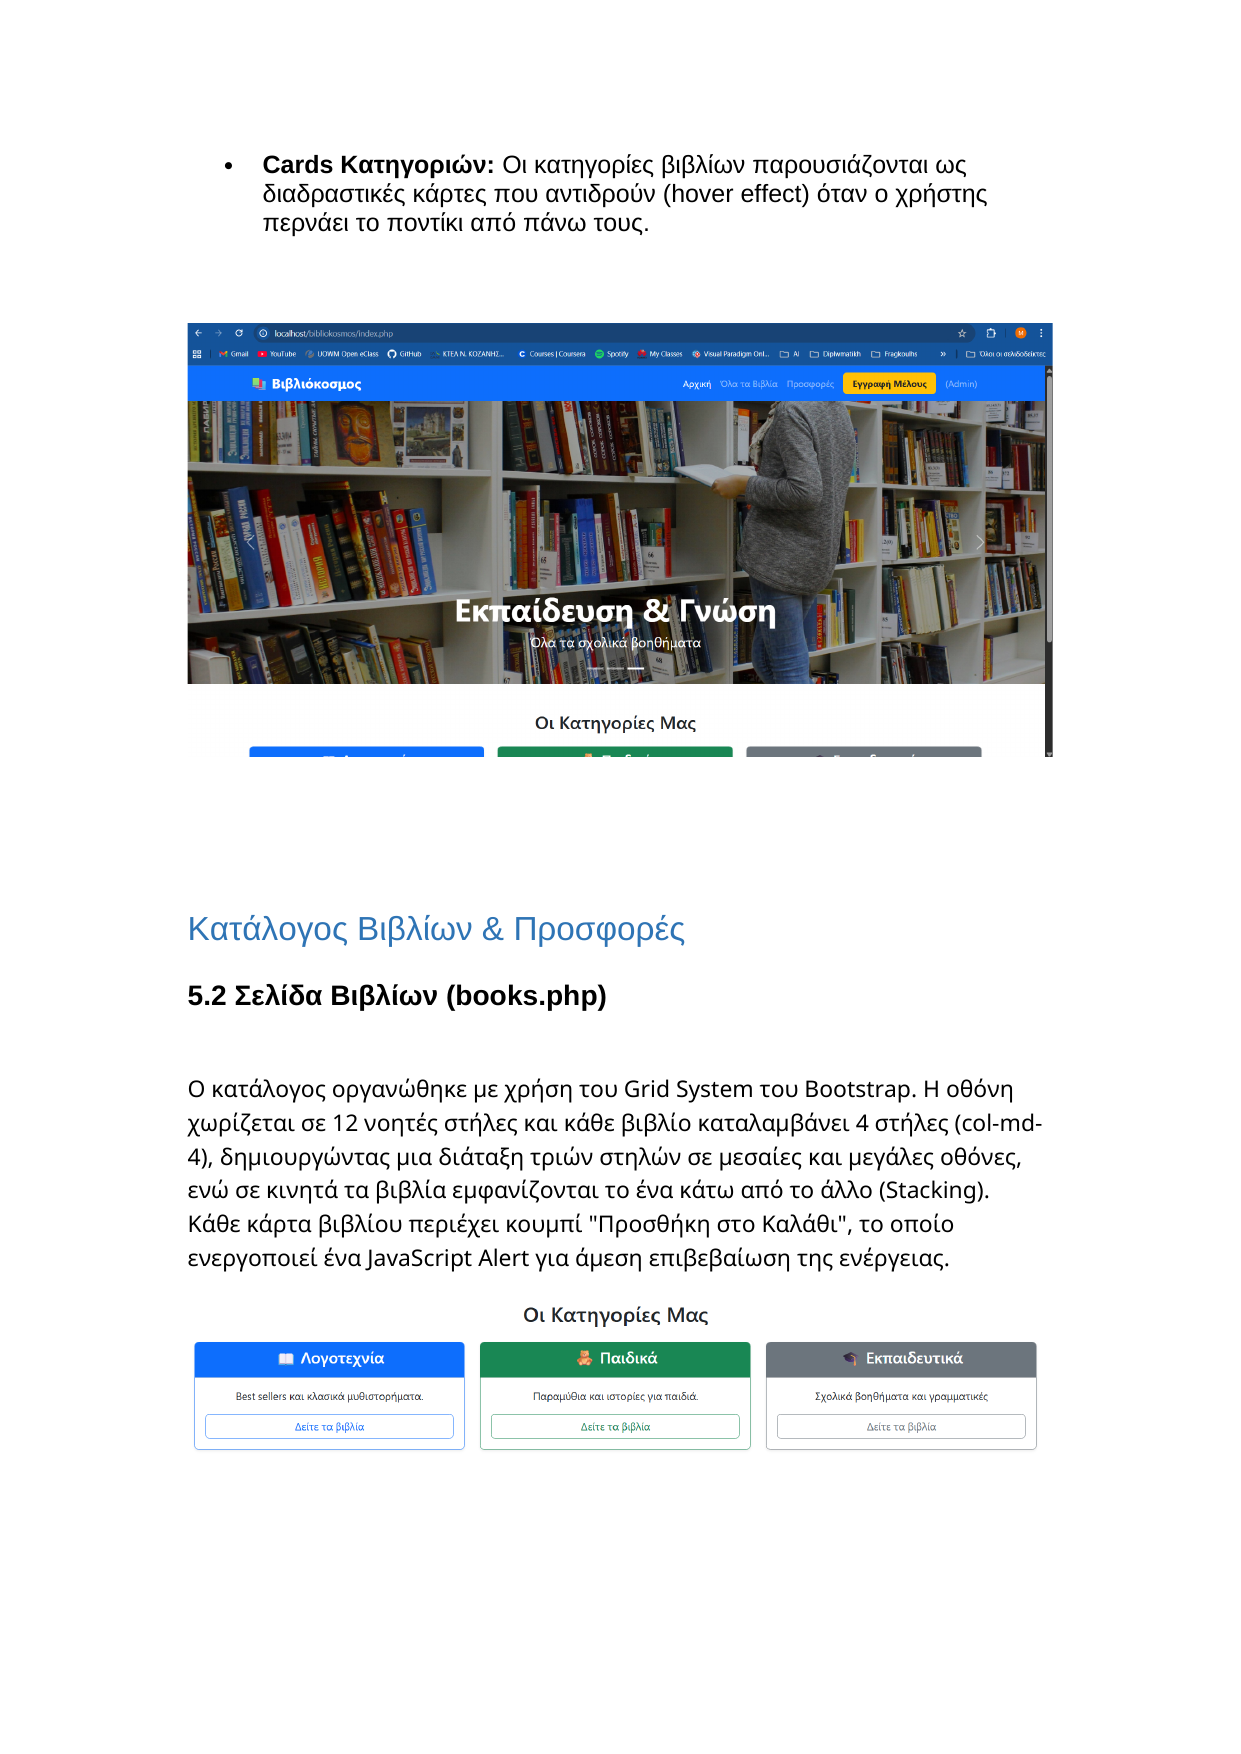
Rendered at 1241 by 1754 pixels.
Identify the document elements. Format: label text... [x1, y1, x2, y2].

subtitle Κατάλογος Βιβλίων & Προσφορές [187, 909, 1053, 947]
list Cards Κατηγοριών: Οι κατηγορίες βιβλίων παρουσιάζονται ως διαδραστικές κάρτες που αντιδρούν (hover effect) όταν ο χρήστης περνάει το ποντίκι από πάνω τους. [225, 150, 1053, 236]
text Ο κατάλογος οργανώθηκε με χρήση του Grid System του Bootstrap. Η οθόνη χωρίζεται σε 12 νοητές στήλες και κάθε βιβλίο καταλαμβάνει 4 στήλες (col-md-4), δημιουργώντας μια διάταξη τριών στηλών σε μεσαίες και μεγάλες οθόνες, ενώ σε κινητά τα βιβλία εμφανίζονται το ένα κάτω από το άλλο (Stacking). Κάθε κάρτα βιβλίου περιέχει κουμπί "Προσθήκη στο Καλάθι", το οποίο ενεργοποιεί ένα JavaScript Alert για άμεση επιβεβαίωση της ενέργειας. [187, 1073, 1053, 1273]
picture [187, 1305, 1053, 1464]
subtitle 5.2 Σελίδα Βιβλίων (books.php) [187, 979, 1053, 1044]
picture [187, 323, 1053, 757]
